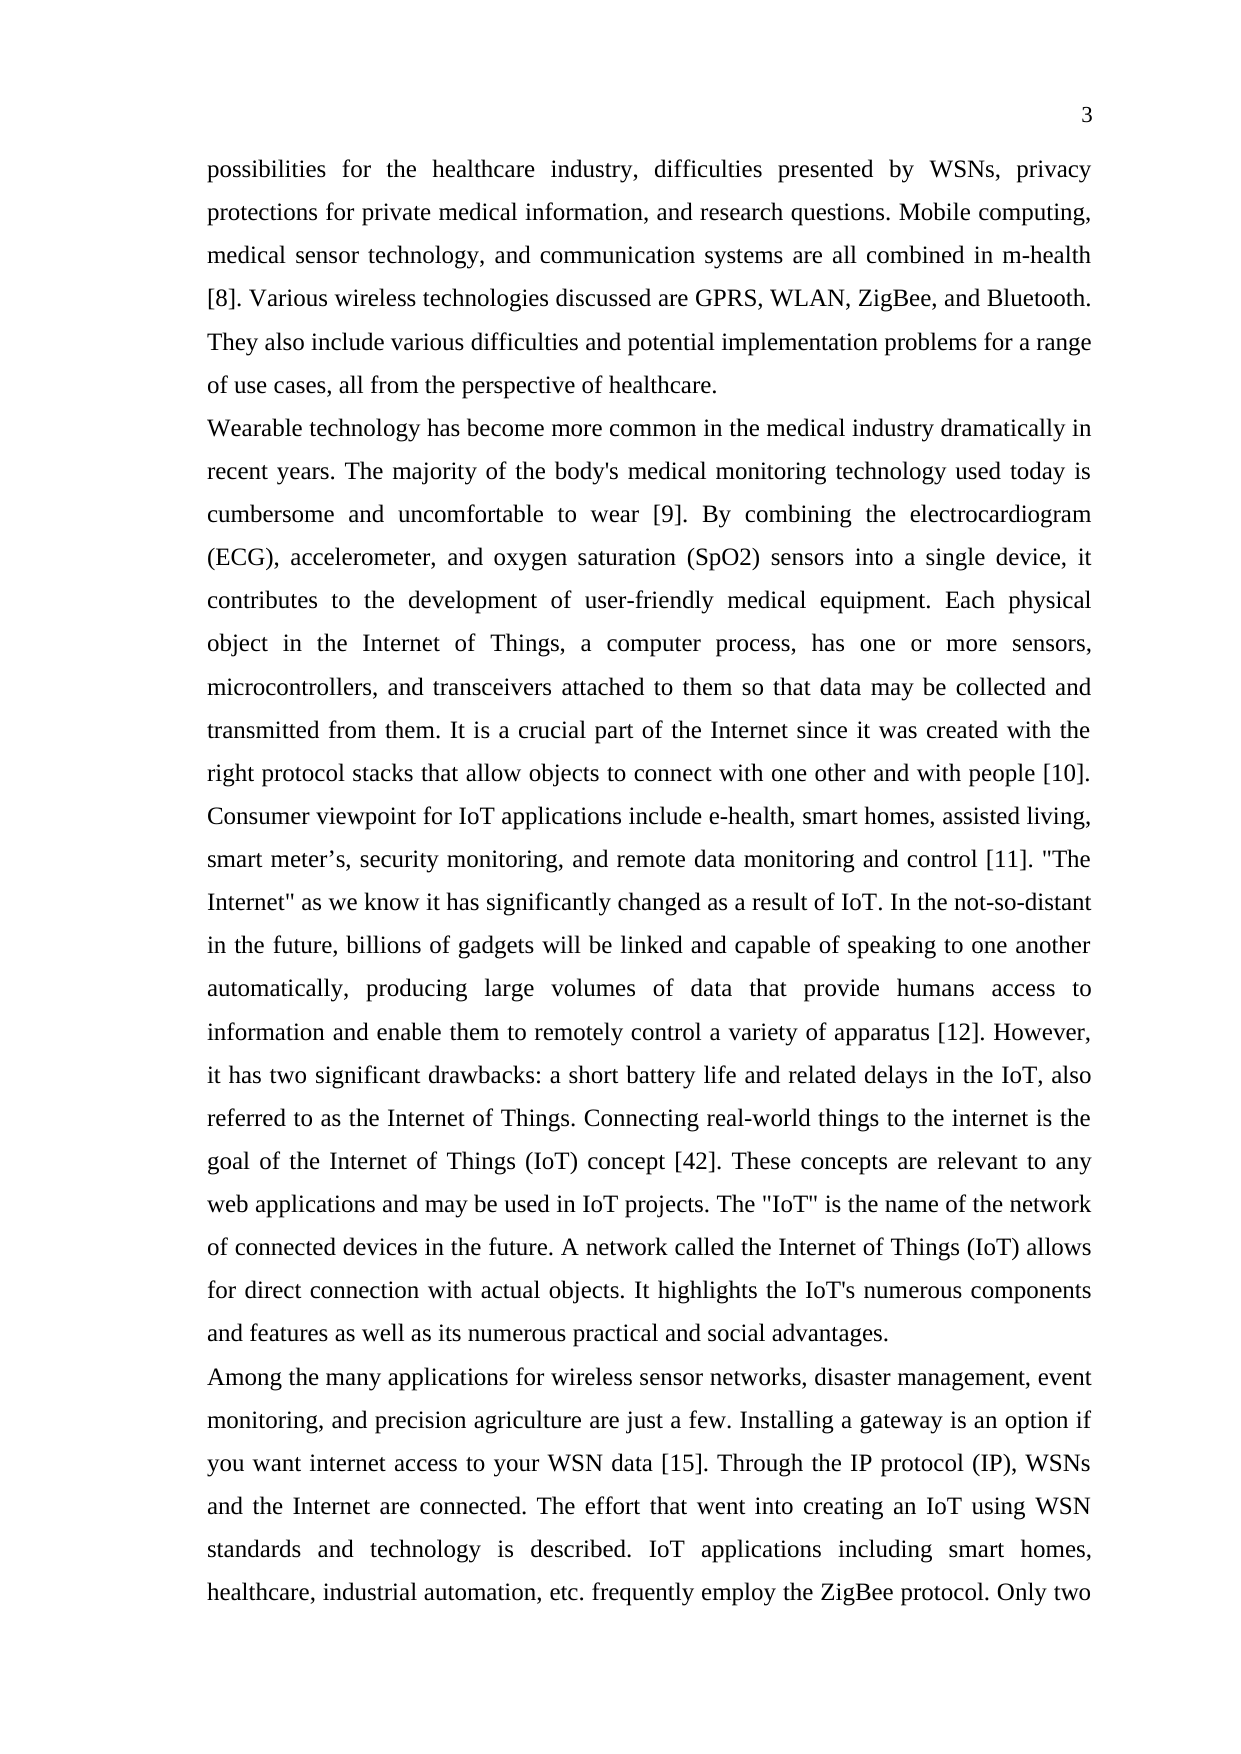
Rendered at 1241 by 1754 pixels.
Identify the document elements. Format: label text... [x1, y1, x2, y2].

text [207, 1362, 1092, 1606]
text Wearable technology has become more common in the medical industry dramatically in recent years. The majority of the body's medical monitoring technology used today is cumbersome and uncomfortable to wear [9]. By combining the electrocardiogram (ECG), accelerometer, and oxygen saturation (SpO2) sensors into a single device, it contributes to the development of user-friendly medical equipment. Each physical object in the Internet of Things, a computer process, has one or more sensors, microcontrollers, and transceivers attached to them so that data may be collected and transmitted from them. It is a crucial part of the Internet since it was created with the right protocol stacks that allow objects to connect with one other and with people [10]. Consumer viewpoint for IoT applications include e-health, smart homes, assisted living, smart meter’s, security monitoring, and remote data monitoring and control [11]. "The Internet" as we know it has significantly changed as a result of IoT. In the not-so-distant in the future, billions of gadgets will be linked and capable of speaking to one another automatically, producing large volumes of data that provide humans access to information and enable them to remotely control a variety of apparatus [12]. However, it has two significant drawbacks: a short battery life and related delays in the IoT, also referred to as the Internet of Things. Connecting real-world things to the internet is the goal of the Internet of Things (IoT) concept [42]. These concepts are relevant to any web applications and may be used in IoT projects. The "IoT" is the name of the network of connected devices in the future. A network called the Internet of Things (IoT) allows for direct connection with actual objects. It highlights the IoT's numerous components and features as well as its numerous practical and social advantages. [207, 413, 1092, 1347]
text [207, 154, 1092, 398]
